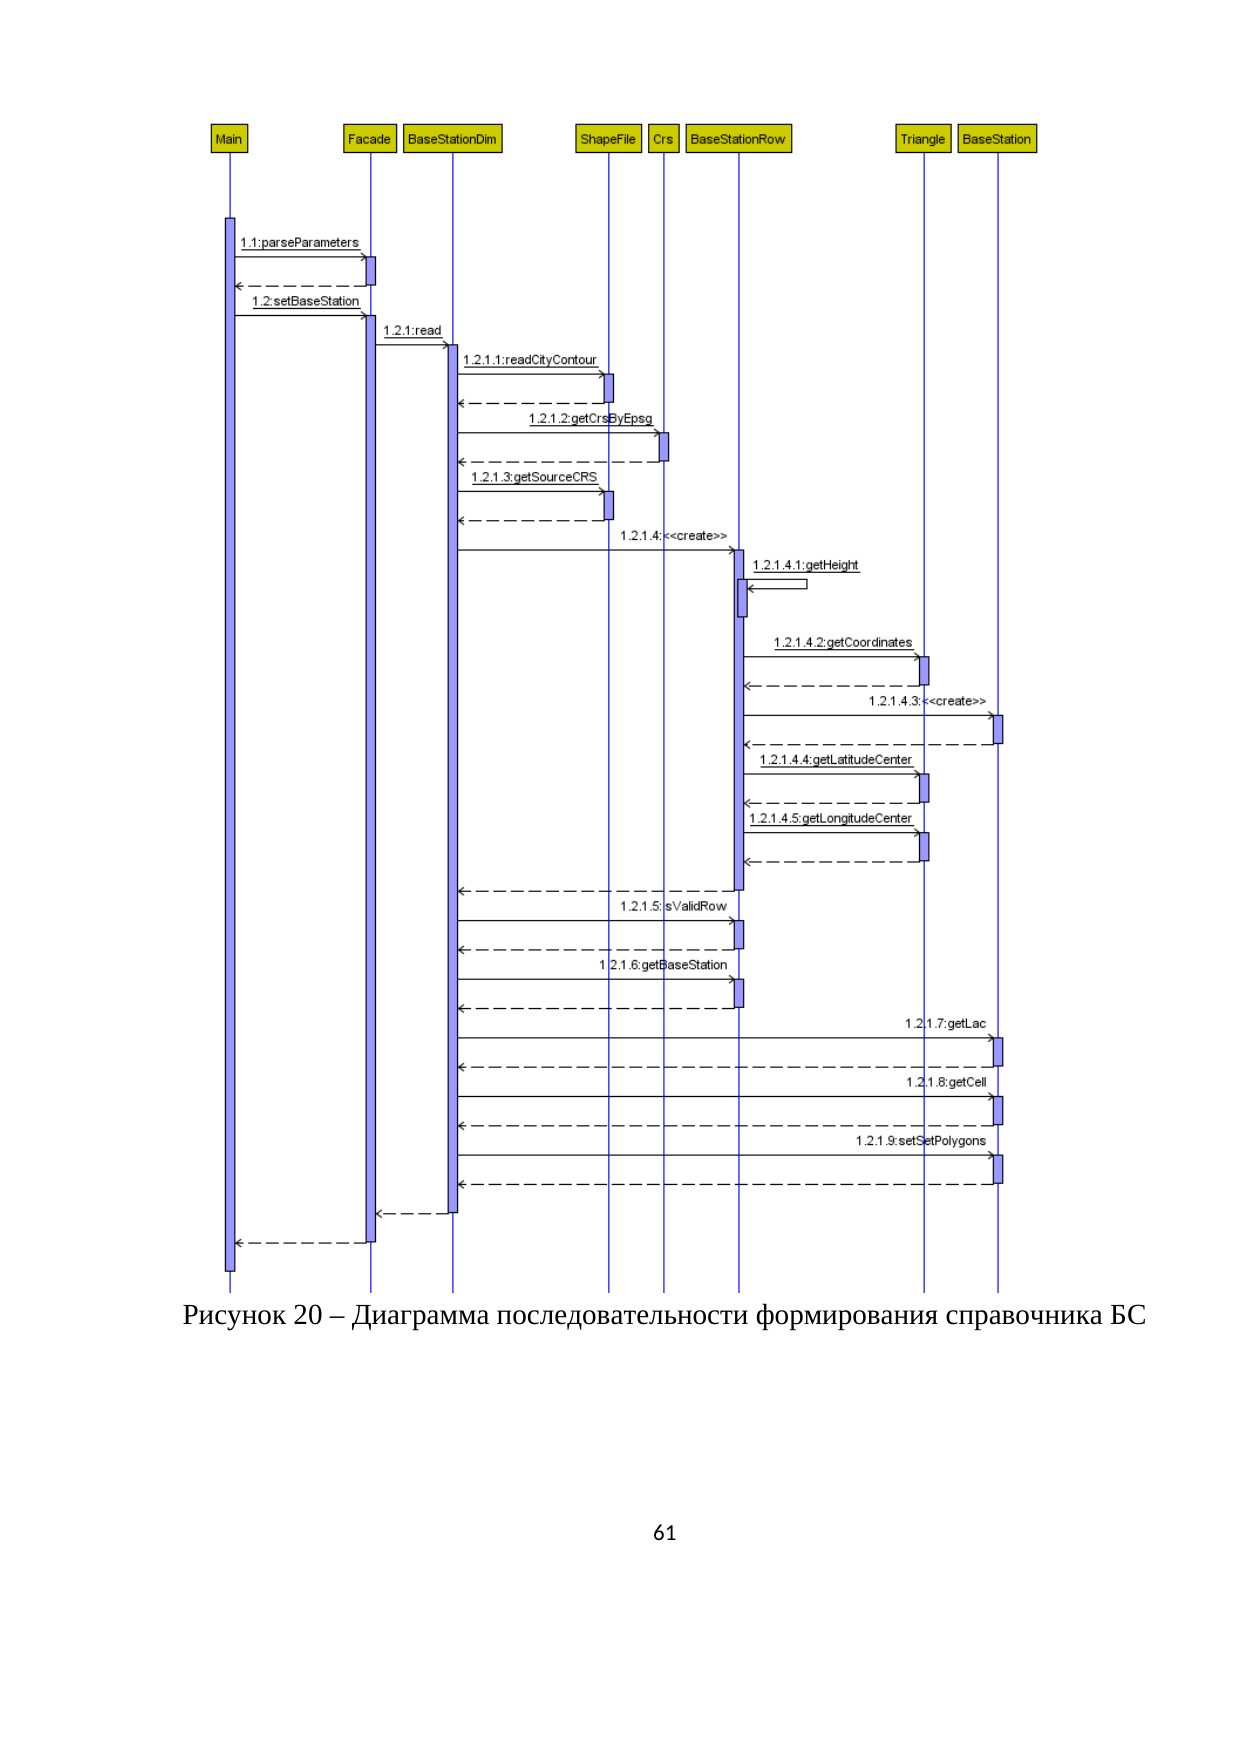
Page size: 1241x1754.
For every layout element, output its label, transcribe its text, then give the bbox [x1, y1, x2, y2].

picture [205, 118, 1123, 1293]
